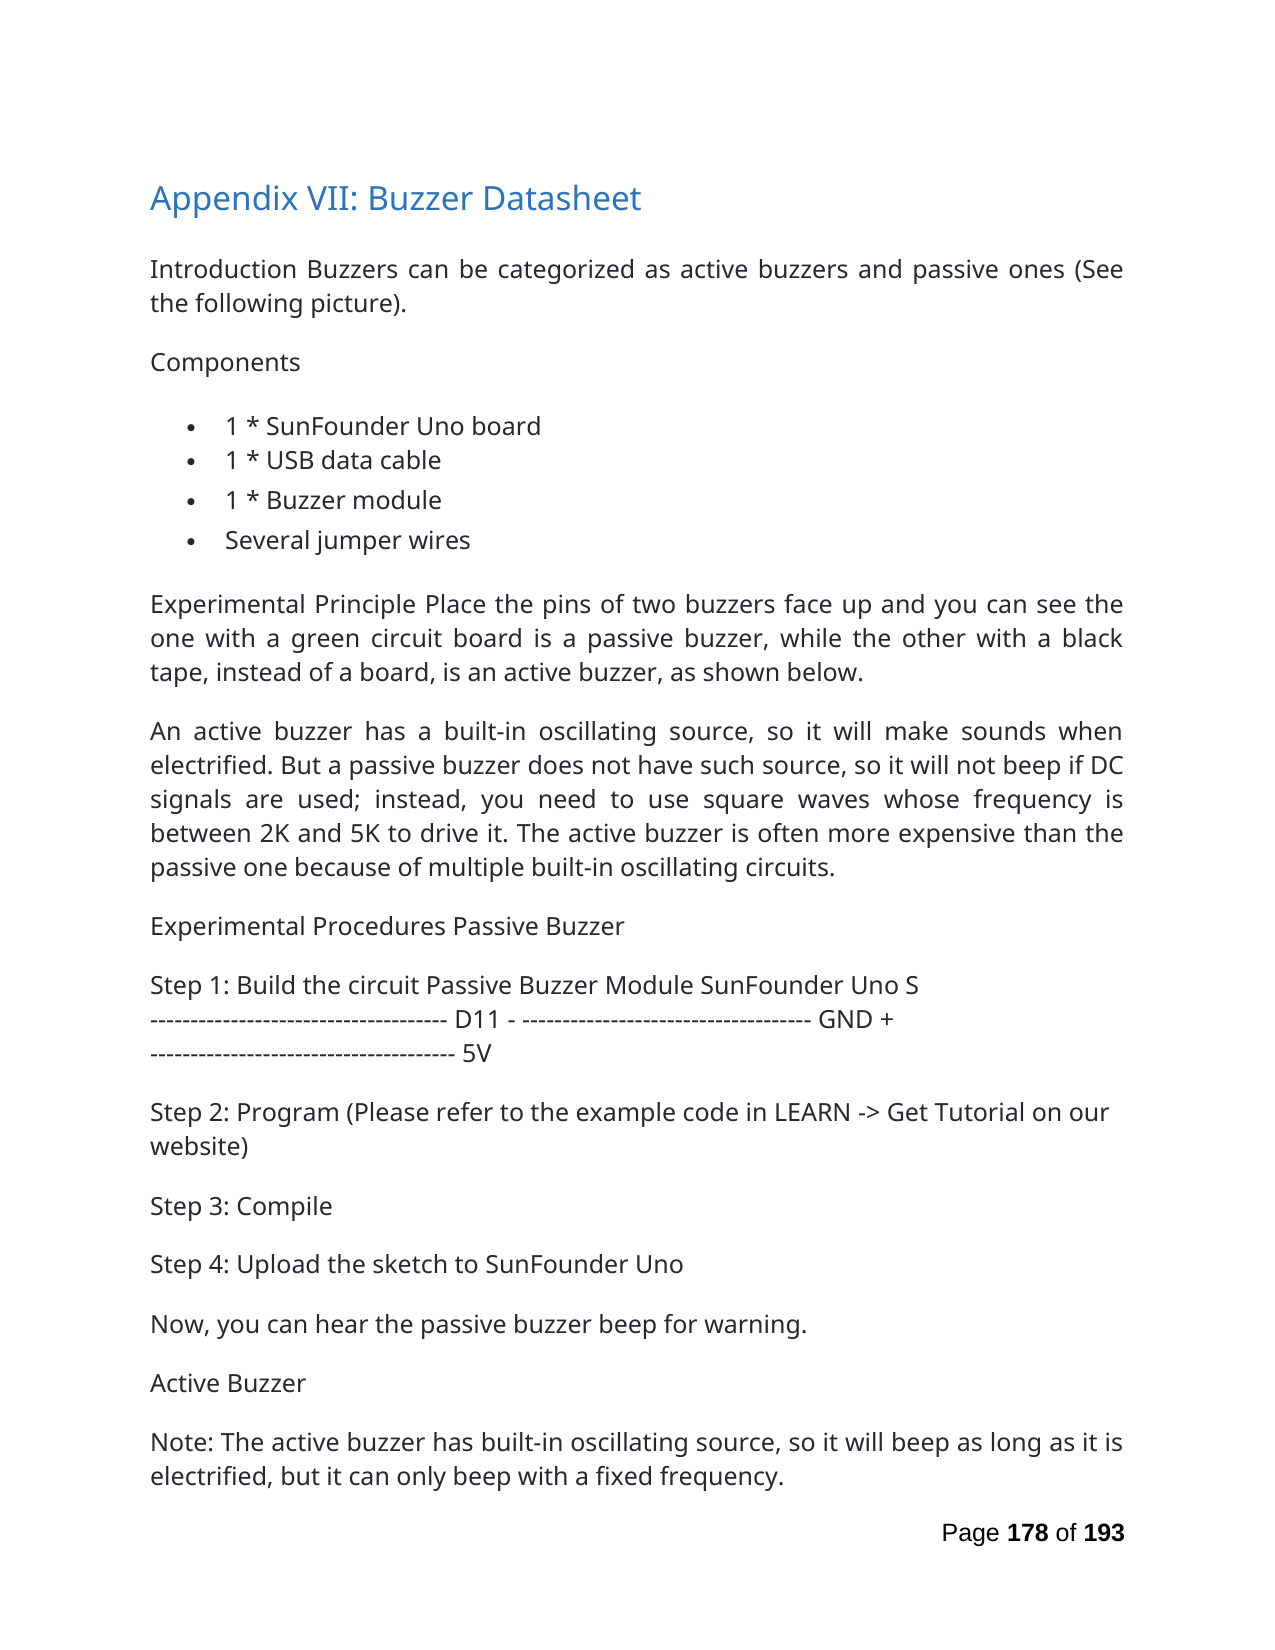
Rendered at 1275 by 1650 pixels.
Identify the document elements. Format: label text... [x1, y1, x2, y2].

text An active buzzer has a built-in oscillating source, so it will make sounds when electrified. But a passive buzzer does not have such source, so it will not beep if DC signals are used; instead, you need to use square waves whose frequency is between 2K and 5K to drive it. The active buzzer is often more expensive than the passive one because of multiple built-in oscillating circuits. [150, 713, 1125, 884]
text Experimental Procedures Passive Buzzer [150, 909, 1125, 943]
list 1 * SunFounder Uno board [187, 408, 1125, 442]
text Experimental Principle Place the pins of two buzzers face up and you can see the one with a green circuit board is a passive buzzer, while the other with a black tape, instead of a board, is an active buzzer, as shown below. [150, 586, 1125, 688]
text Components [150, 345, 1125, 379]
text Active Buzzer [150, 1365, 1125, 1399]
list 1 * USB data cable [187, 442, 1125, 476]
subtitle Appendix VII: Buzzer Datasheet [150, 175, 1125, 220]
list Several jumper wires [187, 523, 1125, 557]
text Introduction Buzzers can be categorized as active buzzers and passive ones (See the following picture). [150, 252, 1125, 320]
list 1 * Buzzer module [187, 483, 1125, 517]
text Step 1: Build the circuit Passive Buzzer Module SunFounder Uno S ------------------------------------- D11 - ------------------------------------ GND + -------------------------------------- 5V [150, 968, 1125, 1070]
text Step 4: Upload the sketch to SunFounder Uno [150, 1247, 1125, 1281]
text Step 2: Program (Please refer to the example code in LEARN -> Get Tutorial on our website) [150, 1095, 1125, 1163]
text Note: The active buzzer has built-in oscillating source, so it will beep as long as it is electrified, but it can only beep with a fixed frequency. [150, 1424, 1125, 1492]
text Now, you can hear the passive buzzer beep for warning. [150, 1306, 1125, 1340]
text Step 3: Compile [150, 1188, 1125, 1222]
